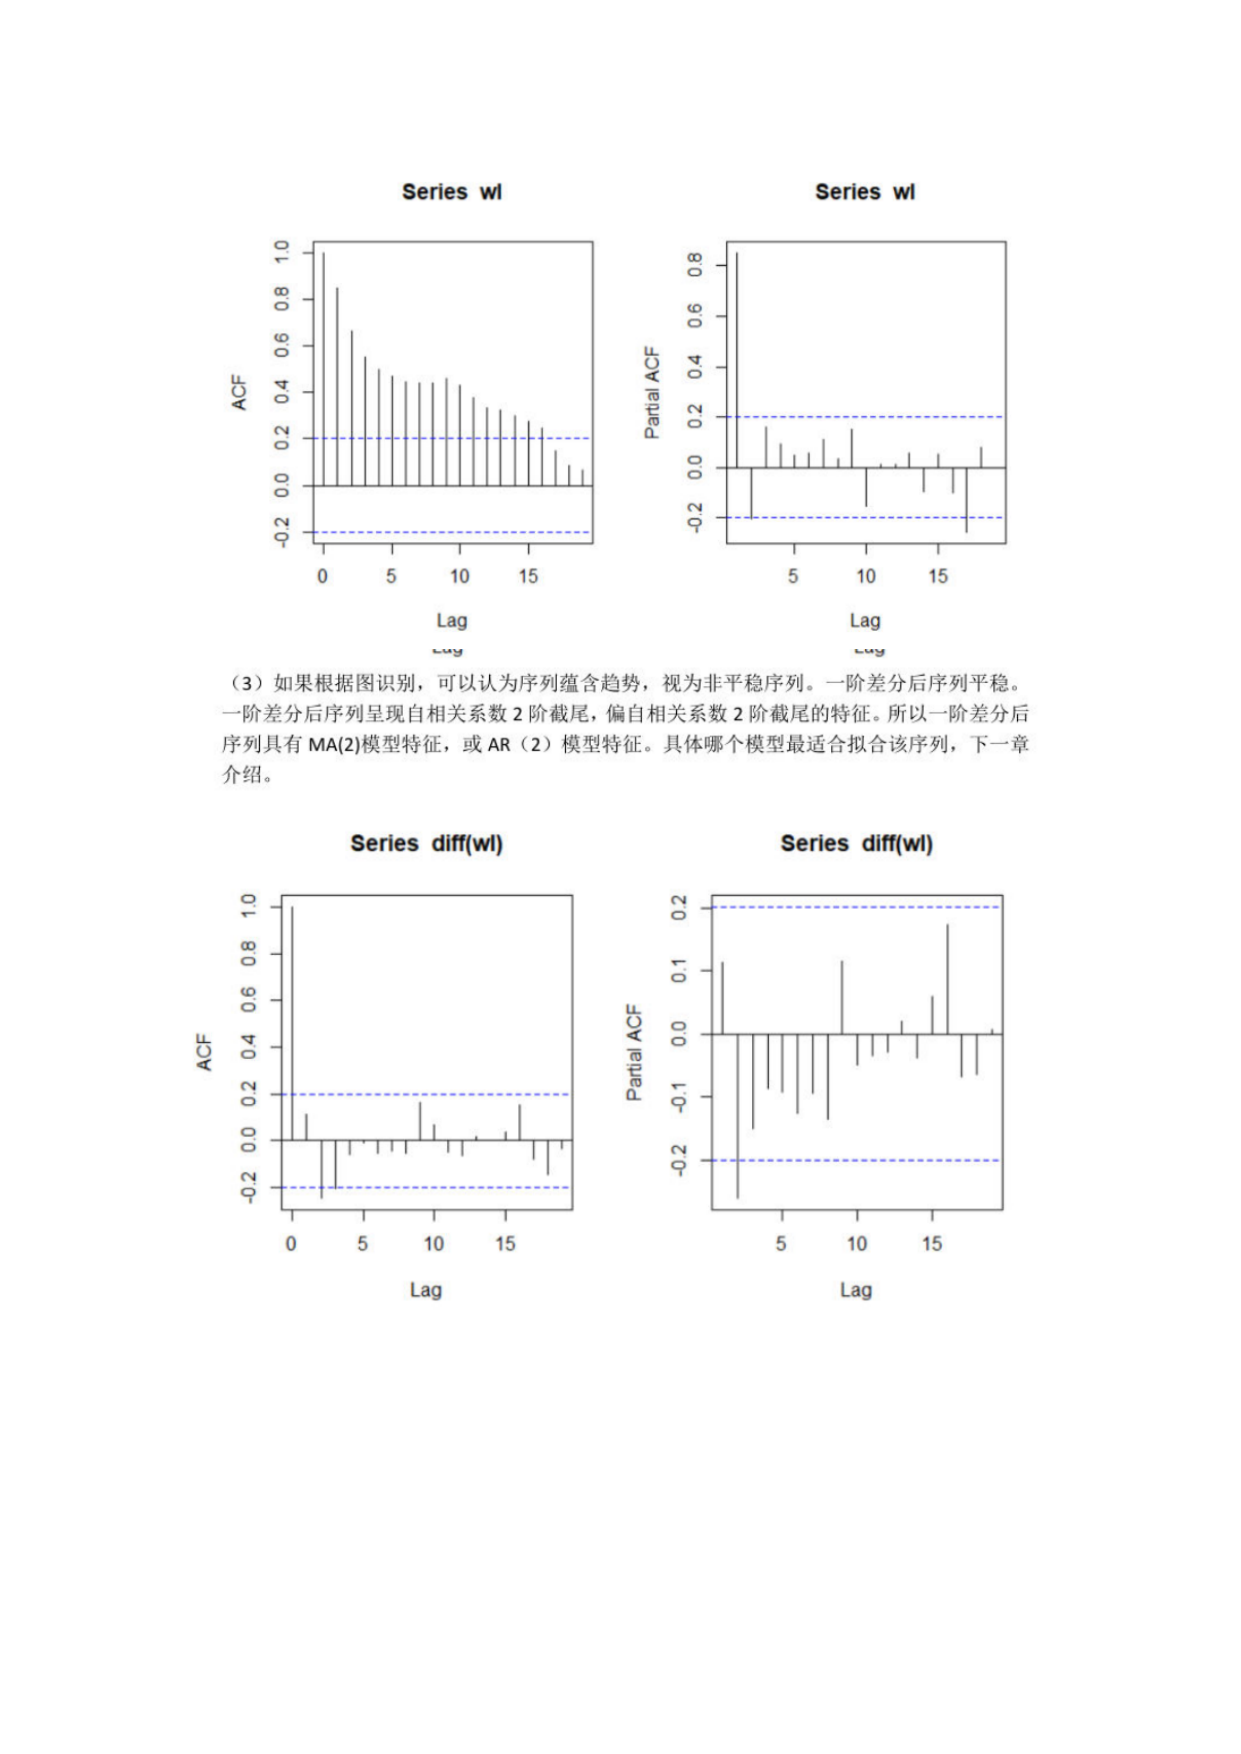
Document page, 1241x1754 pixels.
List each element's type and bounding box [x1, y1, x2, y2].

picture [187, 649, 1053, 811]
picture [187, 812, 1052, 1332]
picture [187, 162, 1052, 640]
